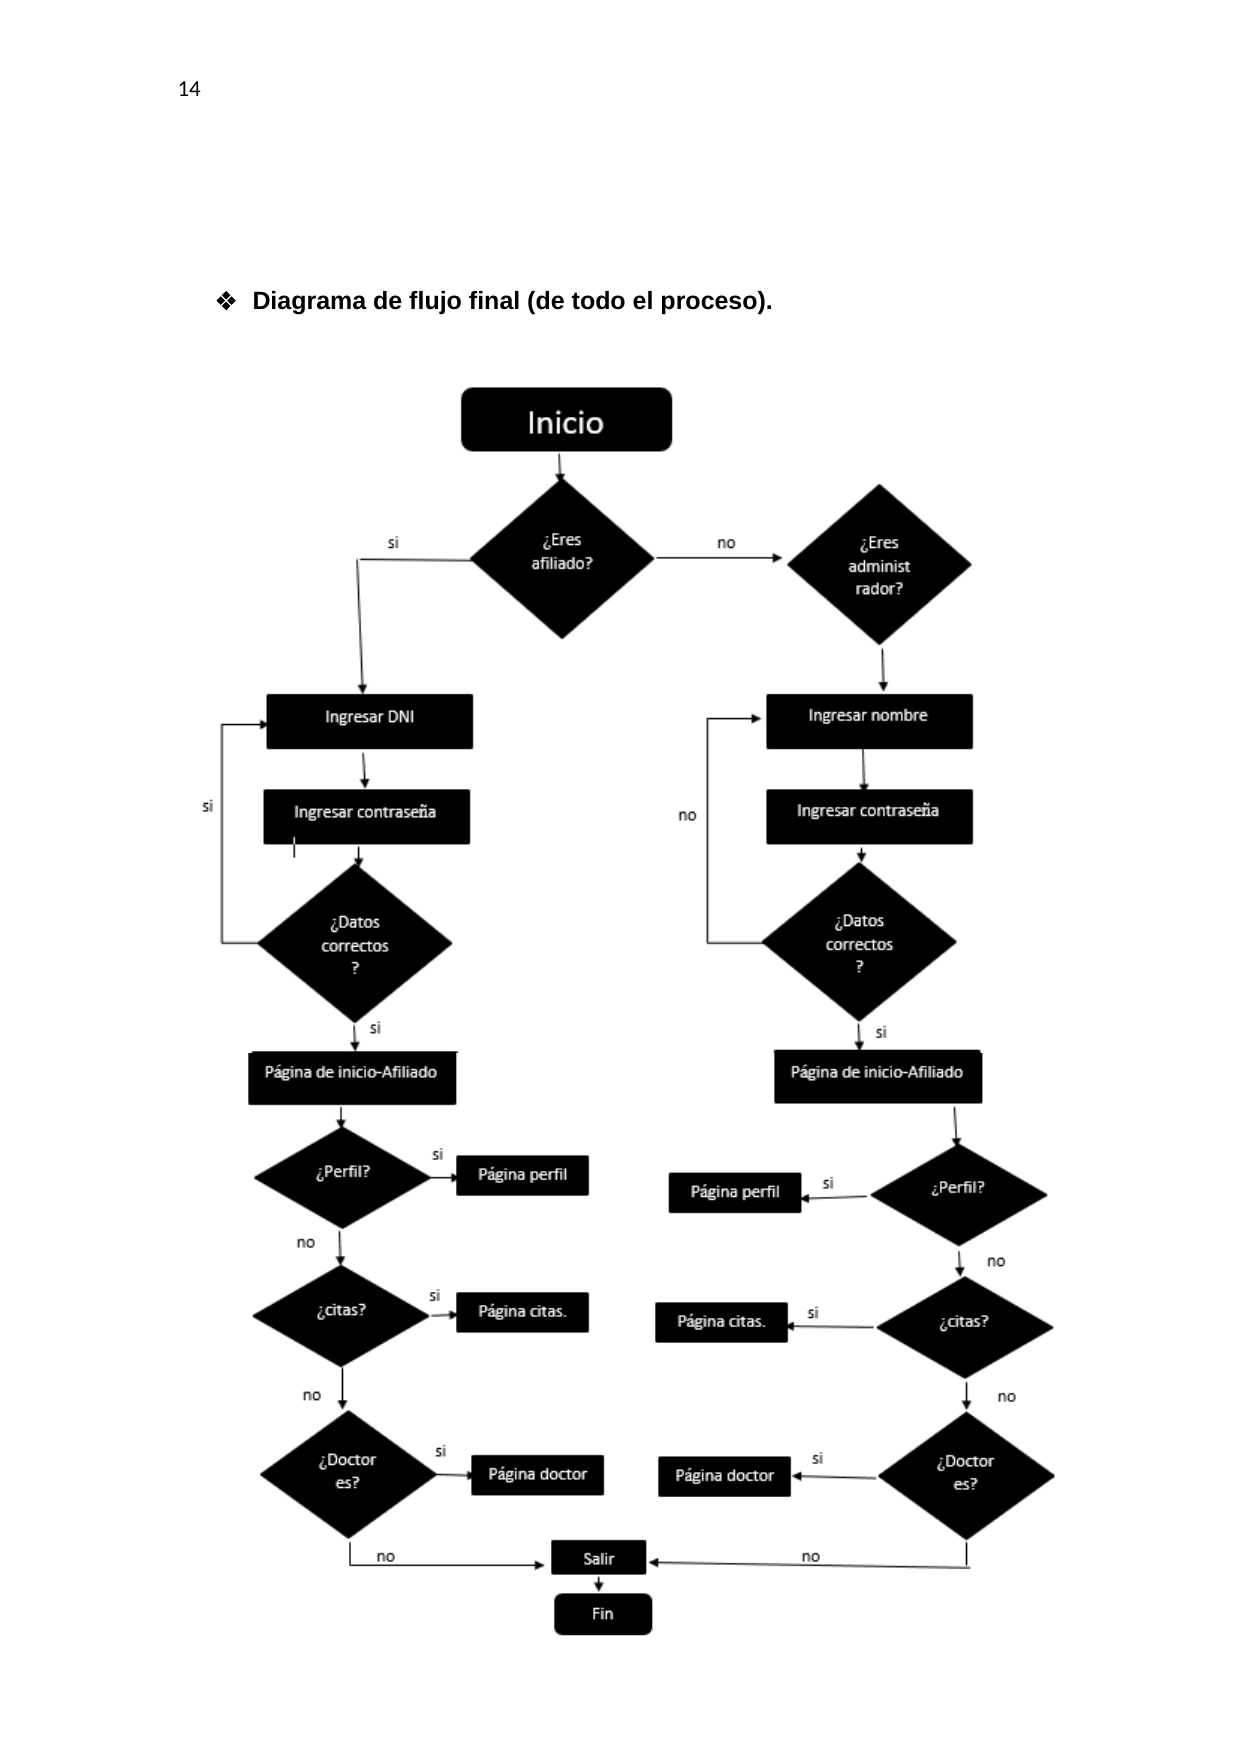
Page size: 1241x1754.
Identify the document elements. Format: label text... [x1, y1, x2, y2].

list Diagrama de flujo final (de todo el proceso). [215, 286, 1063, 315]
picture [177, 346, 1069, 1644]
